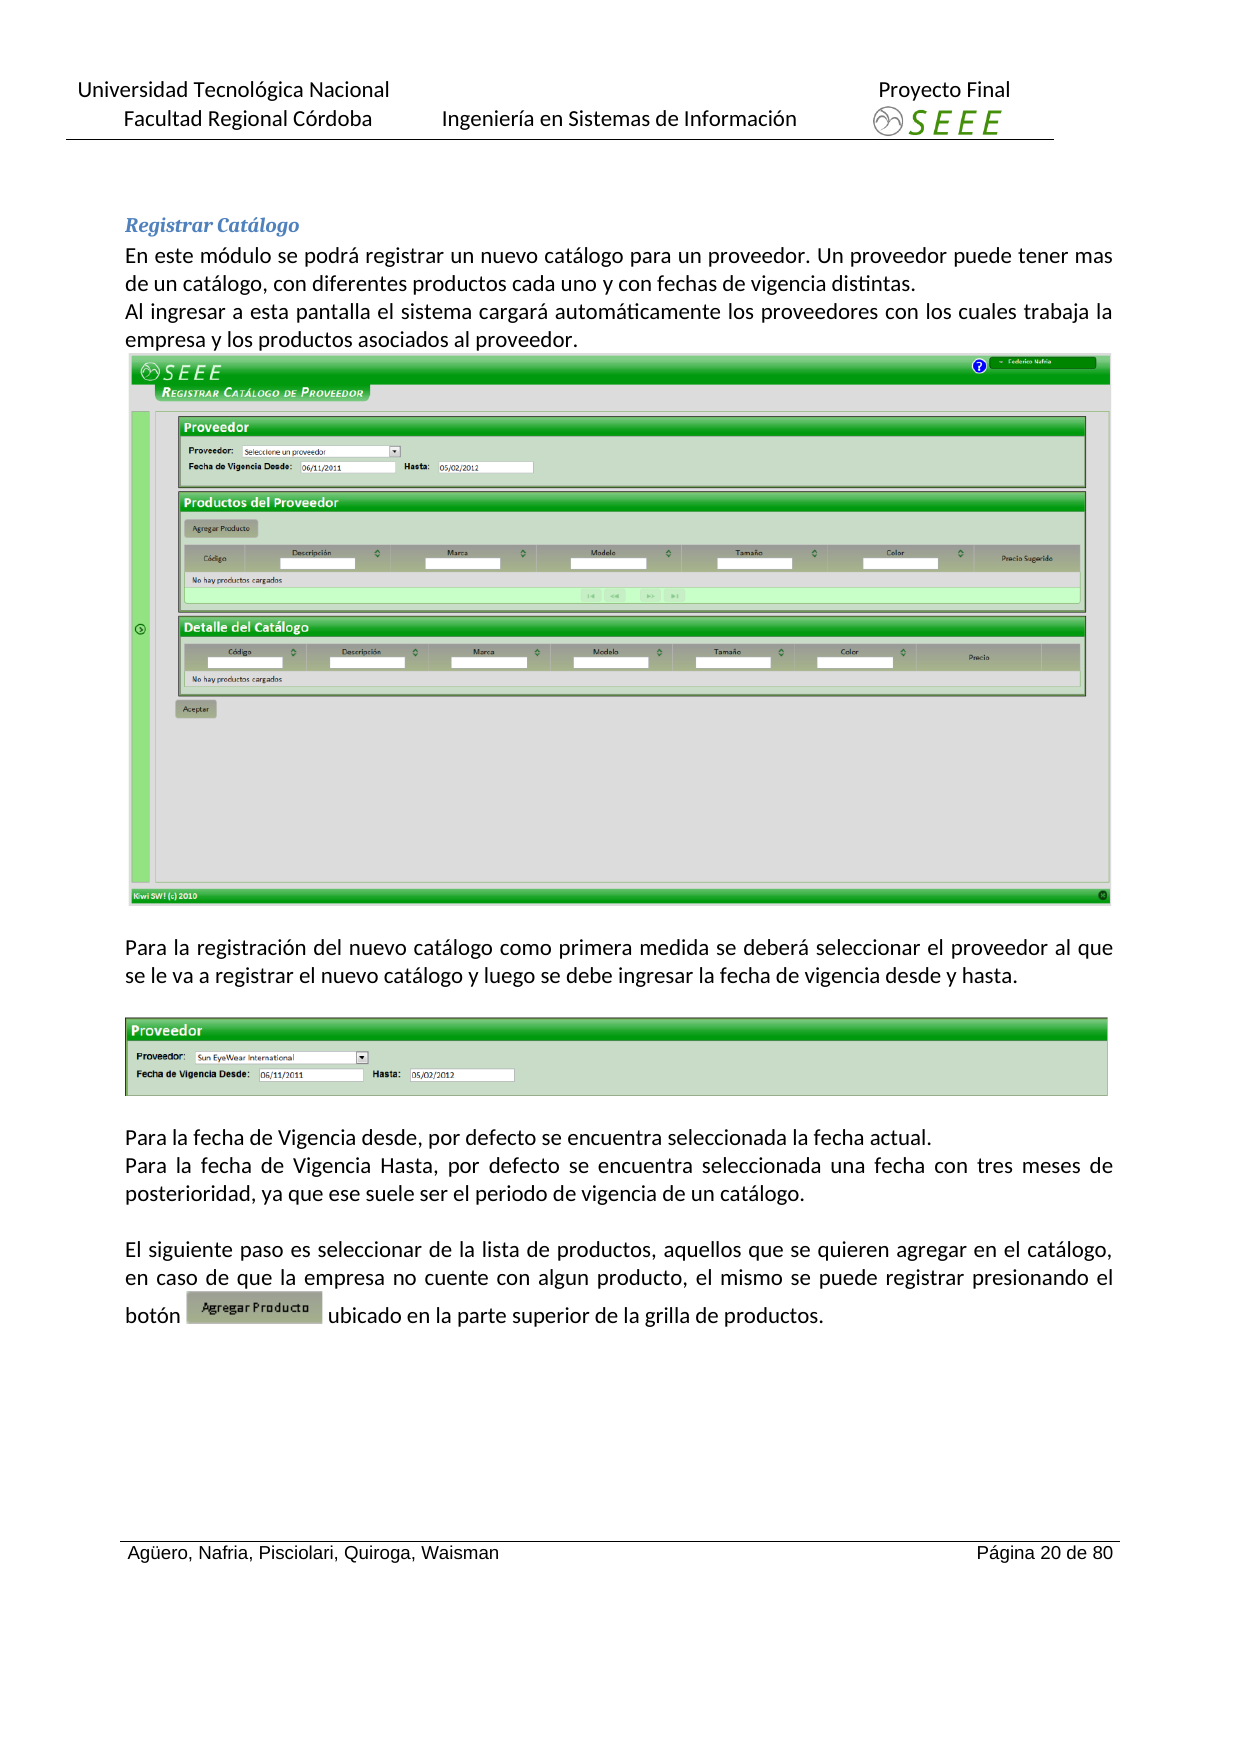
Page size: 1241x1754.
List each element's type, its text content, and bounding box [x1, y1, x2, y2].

subtitle Registrar Catálogo [125, 213, 1115, 237]
picture [128, 353, 1112, 906]
picture [873, 103, 1004, 139]
text Para la fecha de Vigencia Hasta, por defecto se encuentra seleccionada una fecha con tres meses de posterioridad, ya que ese suele ser el periodo de vigencia de un catálogo. [125, 1151, 1115, 1207]
picture [125, 1017, 1108, 1096]
text El siguiente paso es seleccionar de la lista de productos, aquellos que se quieren agregar en el catálogo, en caso de que la empresa no cuente con algun producto, el mismo se puede registrar presionando el botón ubicado en la parte superior de la grilla de productos. [125, 1235, 1115, 1330]
text Al ingresar a esta pantalla el sistema cargará automáticamente los proveedores con los cuales trabaja la empresa y los productos asociados al proveedor. [125, 297, 1115, 353]
text Para la fecha de Vigencia desde, por defecto se encuentra seleccionada la fecha actual. [125, 1123, 1115, 1151]
text Para la registración del nuevo catálogo como primera medida se deberá seleccionar el proveedor al que se le va a registrar el nuevo catálogo y luego se debe ingresar la fecha de vigencia desde y hasta. [125, 933, 1115, 989]
text En este módulo se podrá registrar un nuevo catálogo para un proveedor. Un proveedor puede tener mas de un catálogo, con diferentes productos cada uno y con fechas de vigencia distintas. [125, 241, 1115, 297]
picture [186, 1291, 323, 1324]
